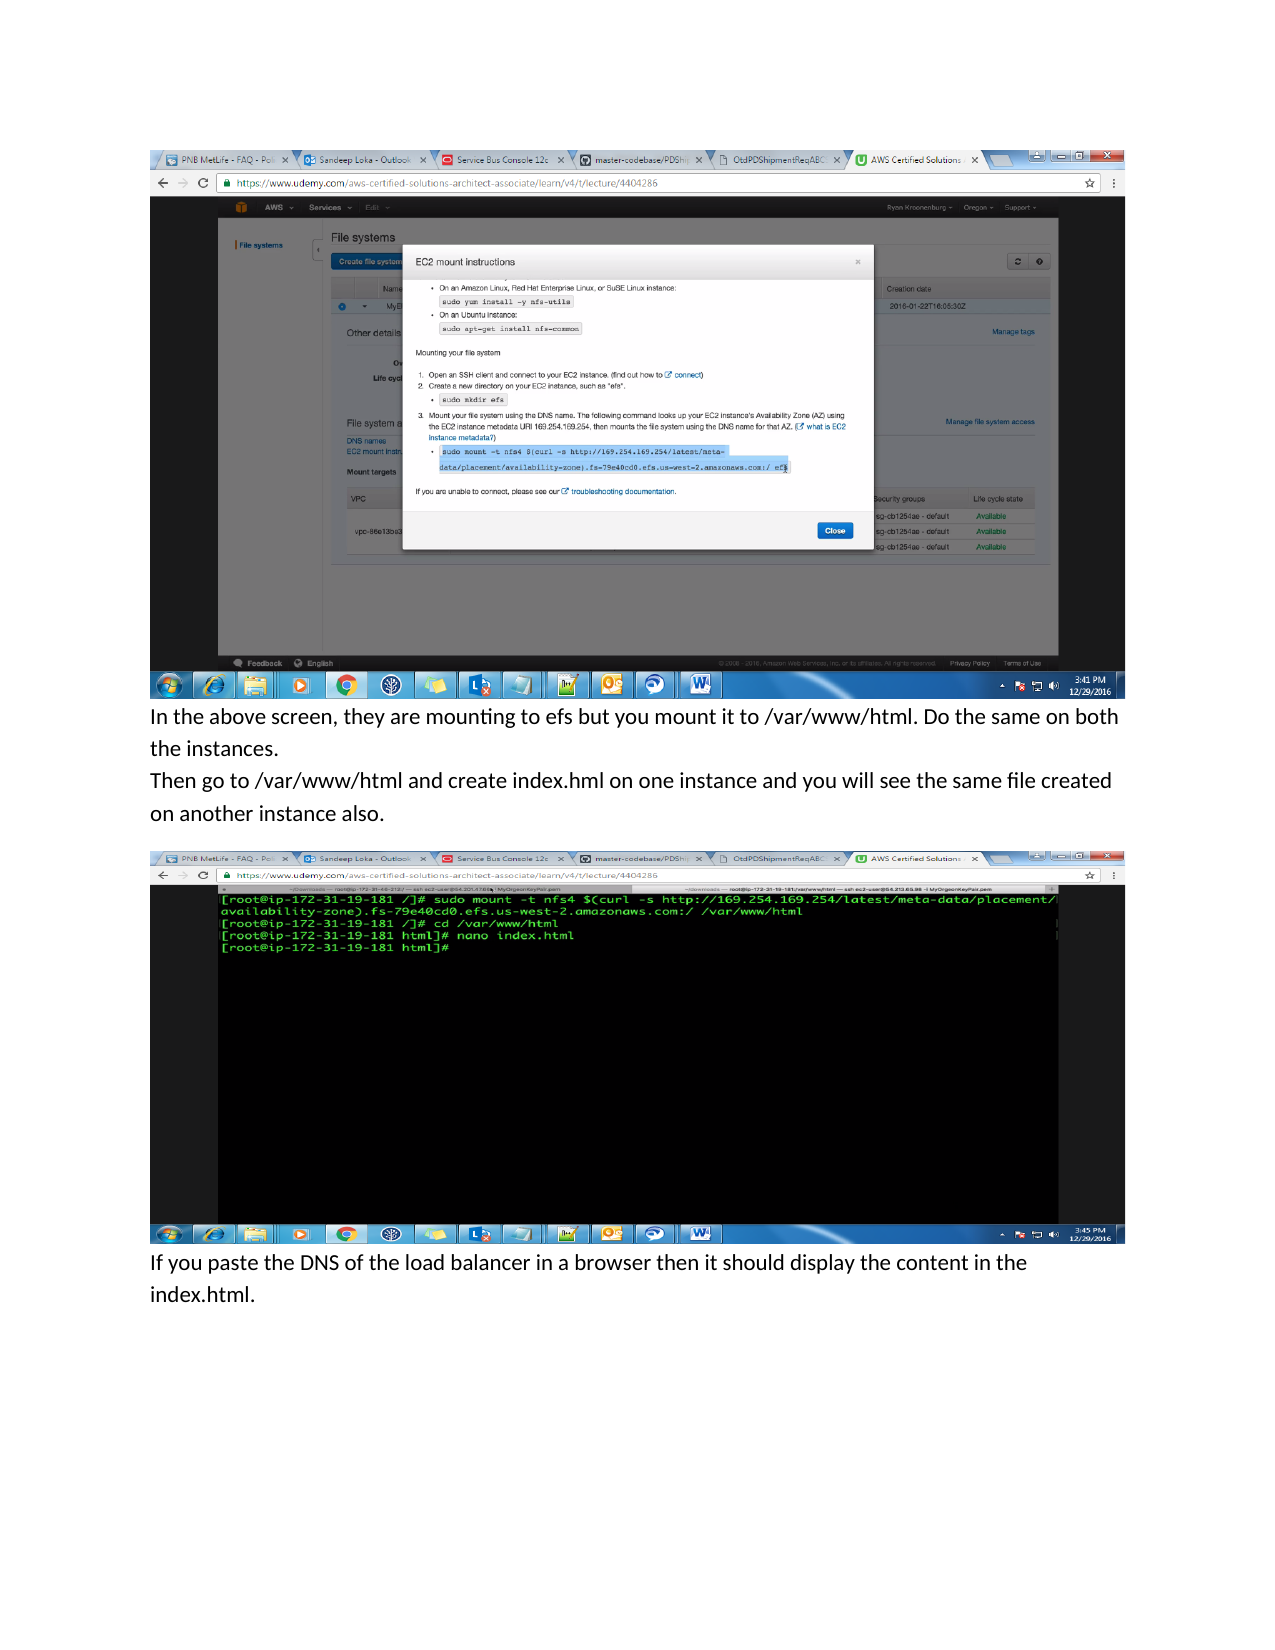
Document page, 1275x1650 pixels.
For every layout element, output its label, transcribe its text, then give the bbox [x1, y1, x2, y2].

picture [150, 851, 1125, 1244]
text If you paste the DNS of the load balancer in a browser then it should display the content in the index.html. [150, 1244, 1125, 1308]
text After this login to terminal of these 2 instances and install apache and also start it. Then go to the root (/) directory. Now again go to EFS in console and click on EC2 mount instructions and there you will see the instructions on how to mount the file system. In the above screen, they are mounting to efs but you mount it to /var/www/html. Do the same on both the instances. Then go to /var/www/html and create index.hml on one instance and you will see the same file created on another instance also. [150, 699, 1125, 827]
picture [150, 150, 1125, 699]
